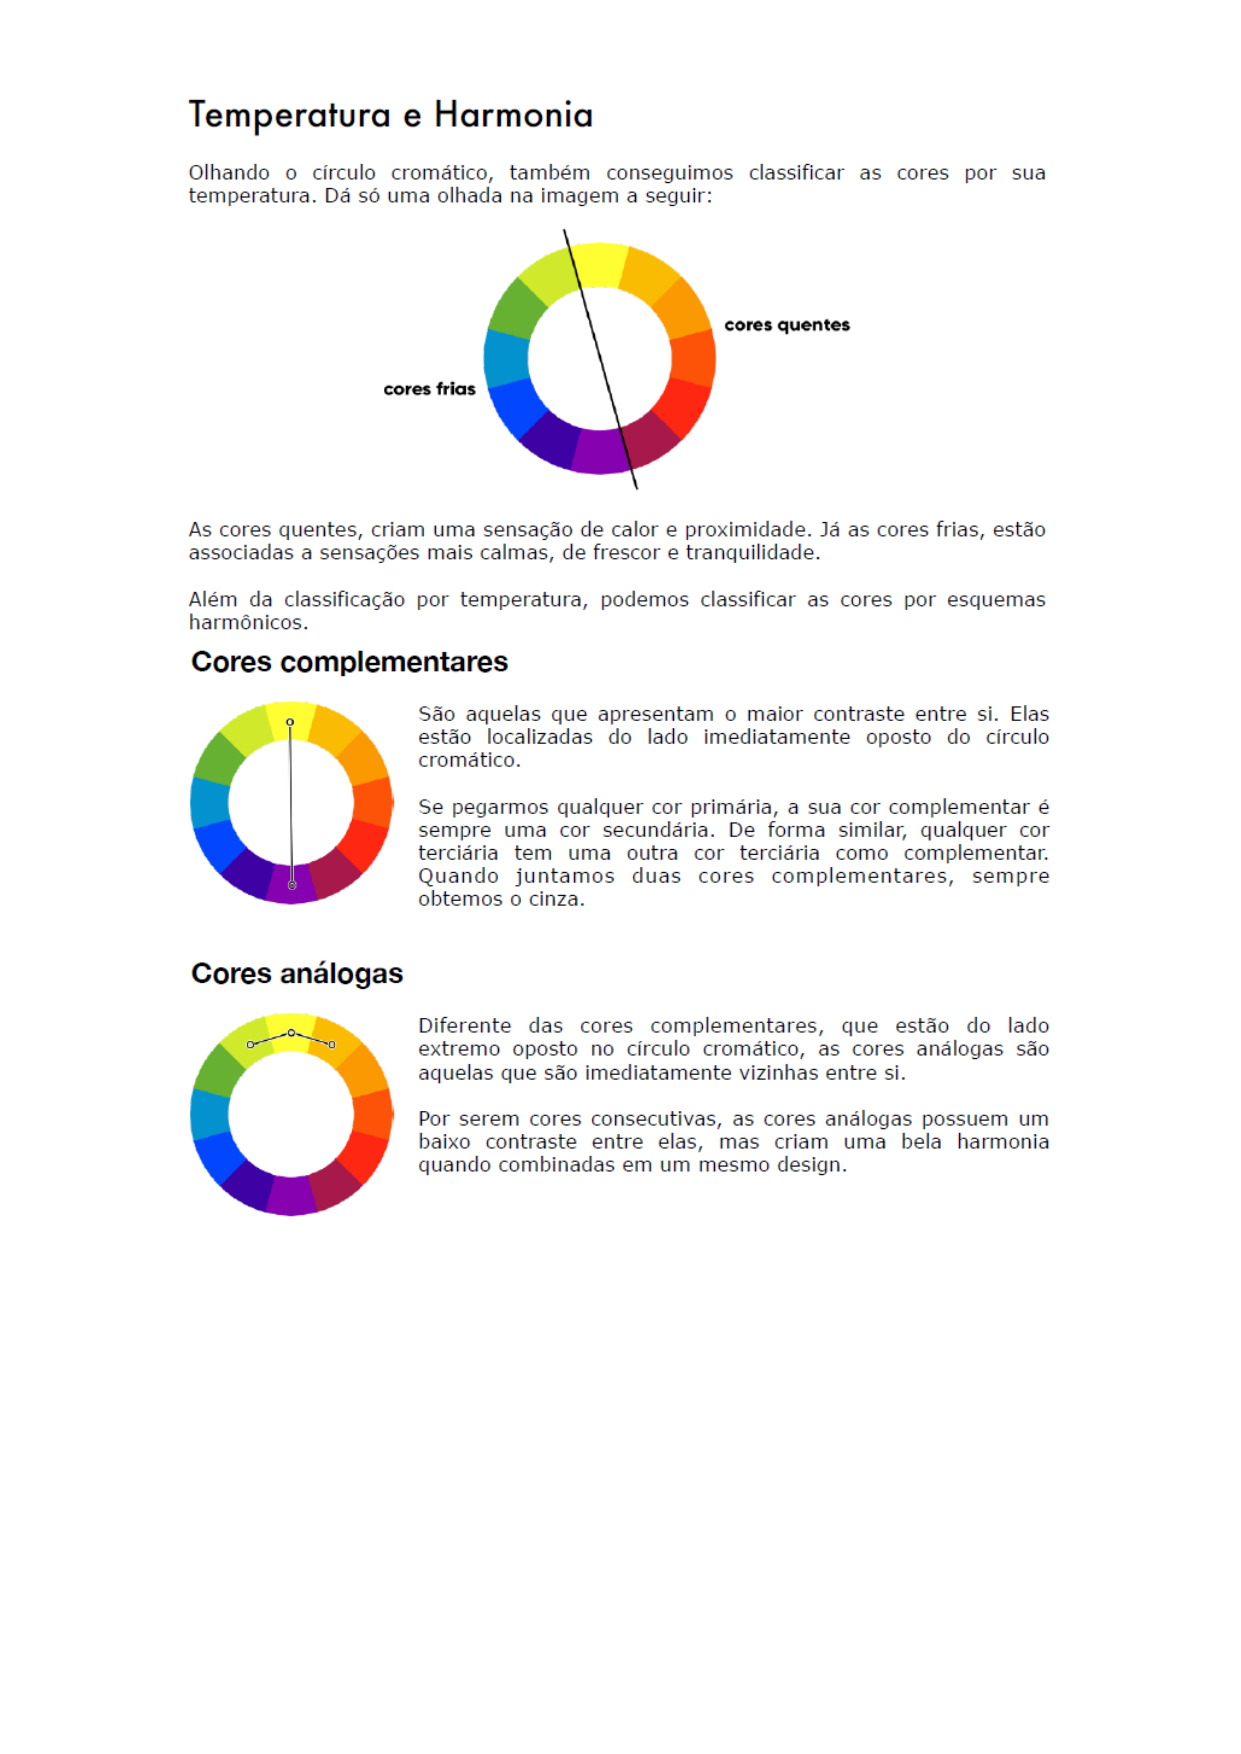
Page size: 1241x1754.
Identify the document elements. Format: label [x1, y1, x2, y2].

picture [177, 88, 1063, 639]
picture [177, 640, 1063, 1226]
